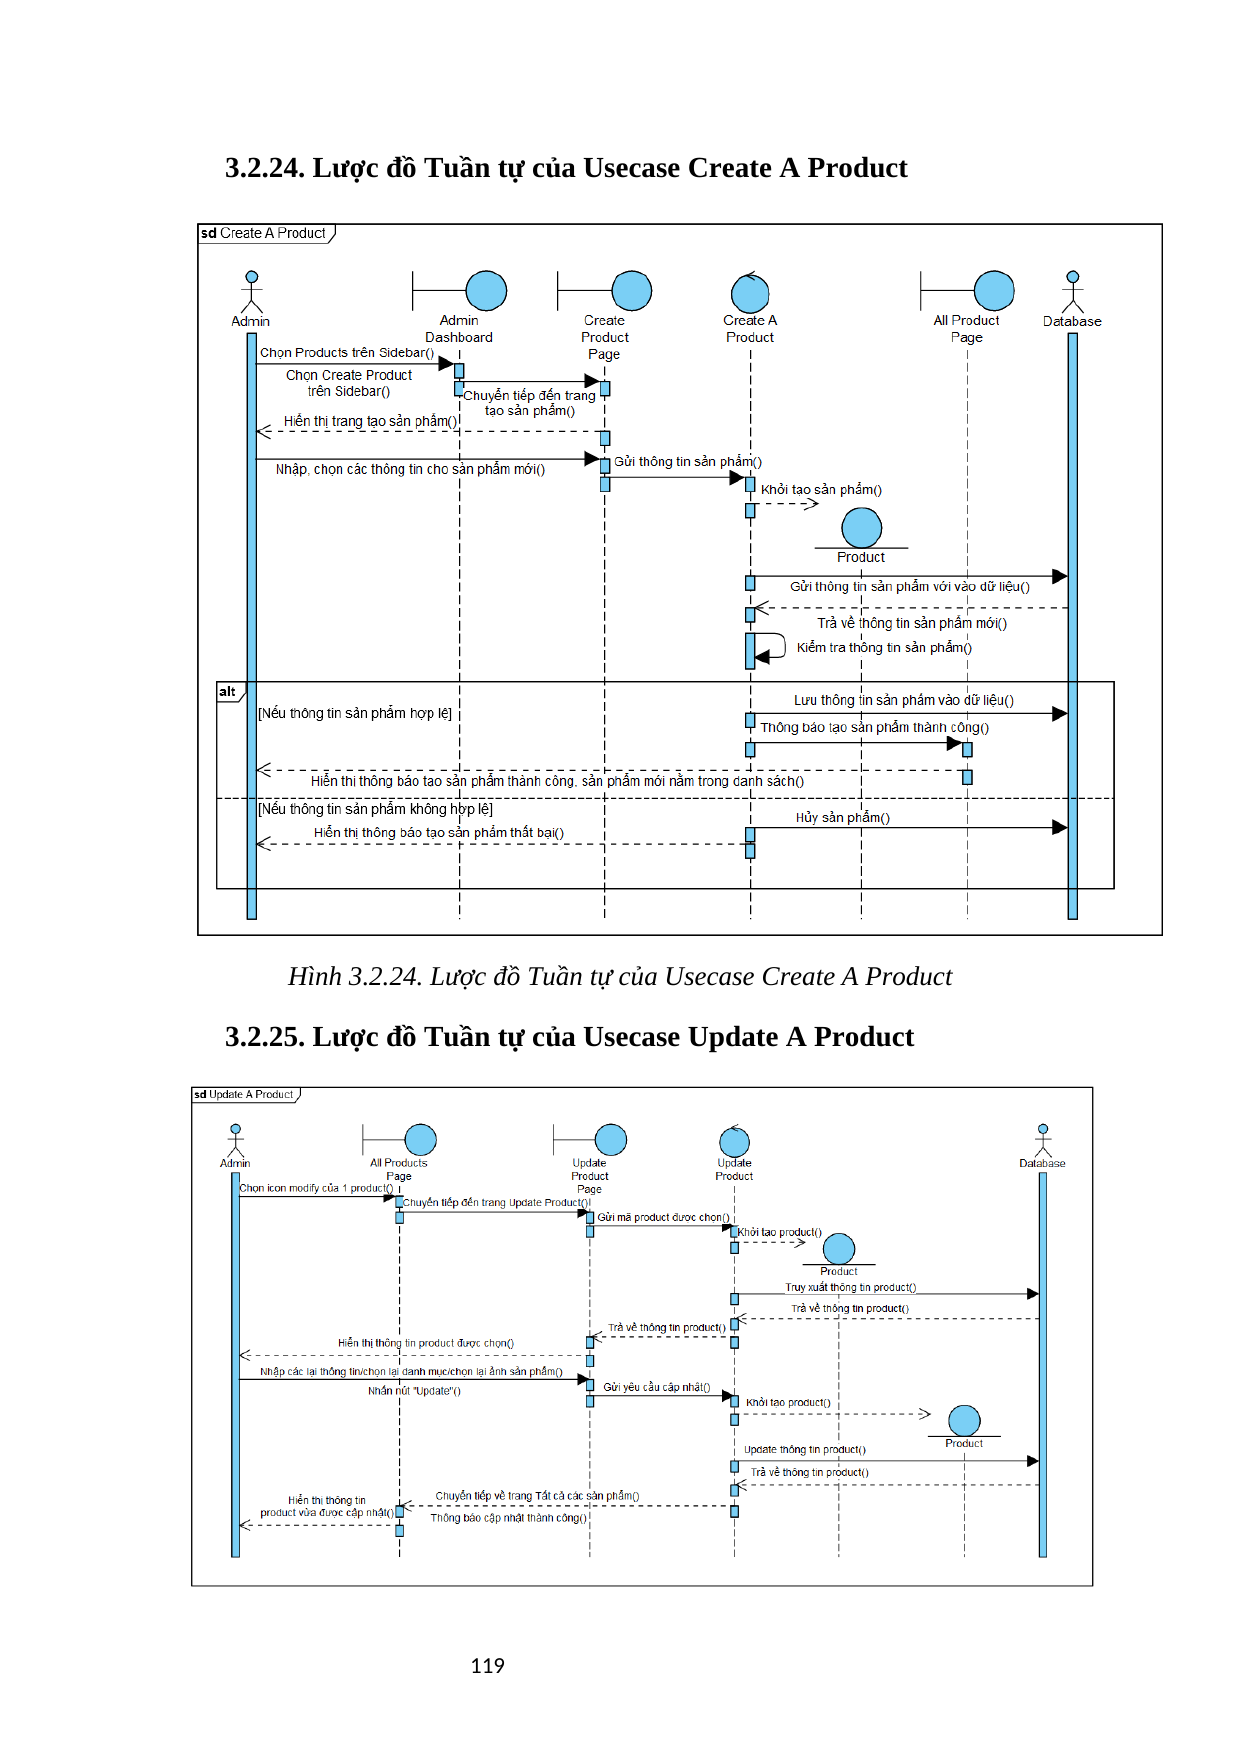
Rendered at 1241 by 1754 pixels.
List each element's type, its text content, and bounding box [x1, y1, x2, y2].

picture [187, 212, 1167, 942]
subtitle 3.2.24. Lược đồ Tuần tự của Usecase Create A Product [187, 150, 1053, 183]
subtitle 3.2.25. Lược đồ Tuần tự của Usecase Update A Product [187, 1019, 1053, 1053]
picture [187, 1082, 1096, 1588]
text Hình 3.2.24. Lược đồ Tuần tự của Usecase Create A Product [187, 960, 1053, 991]
